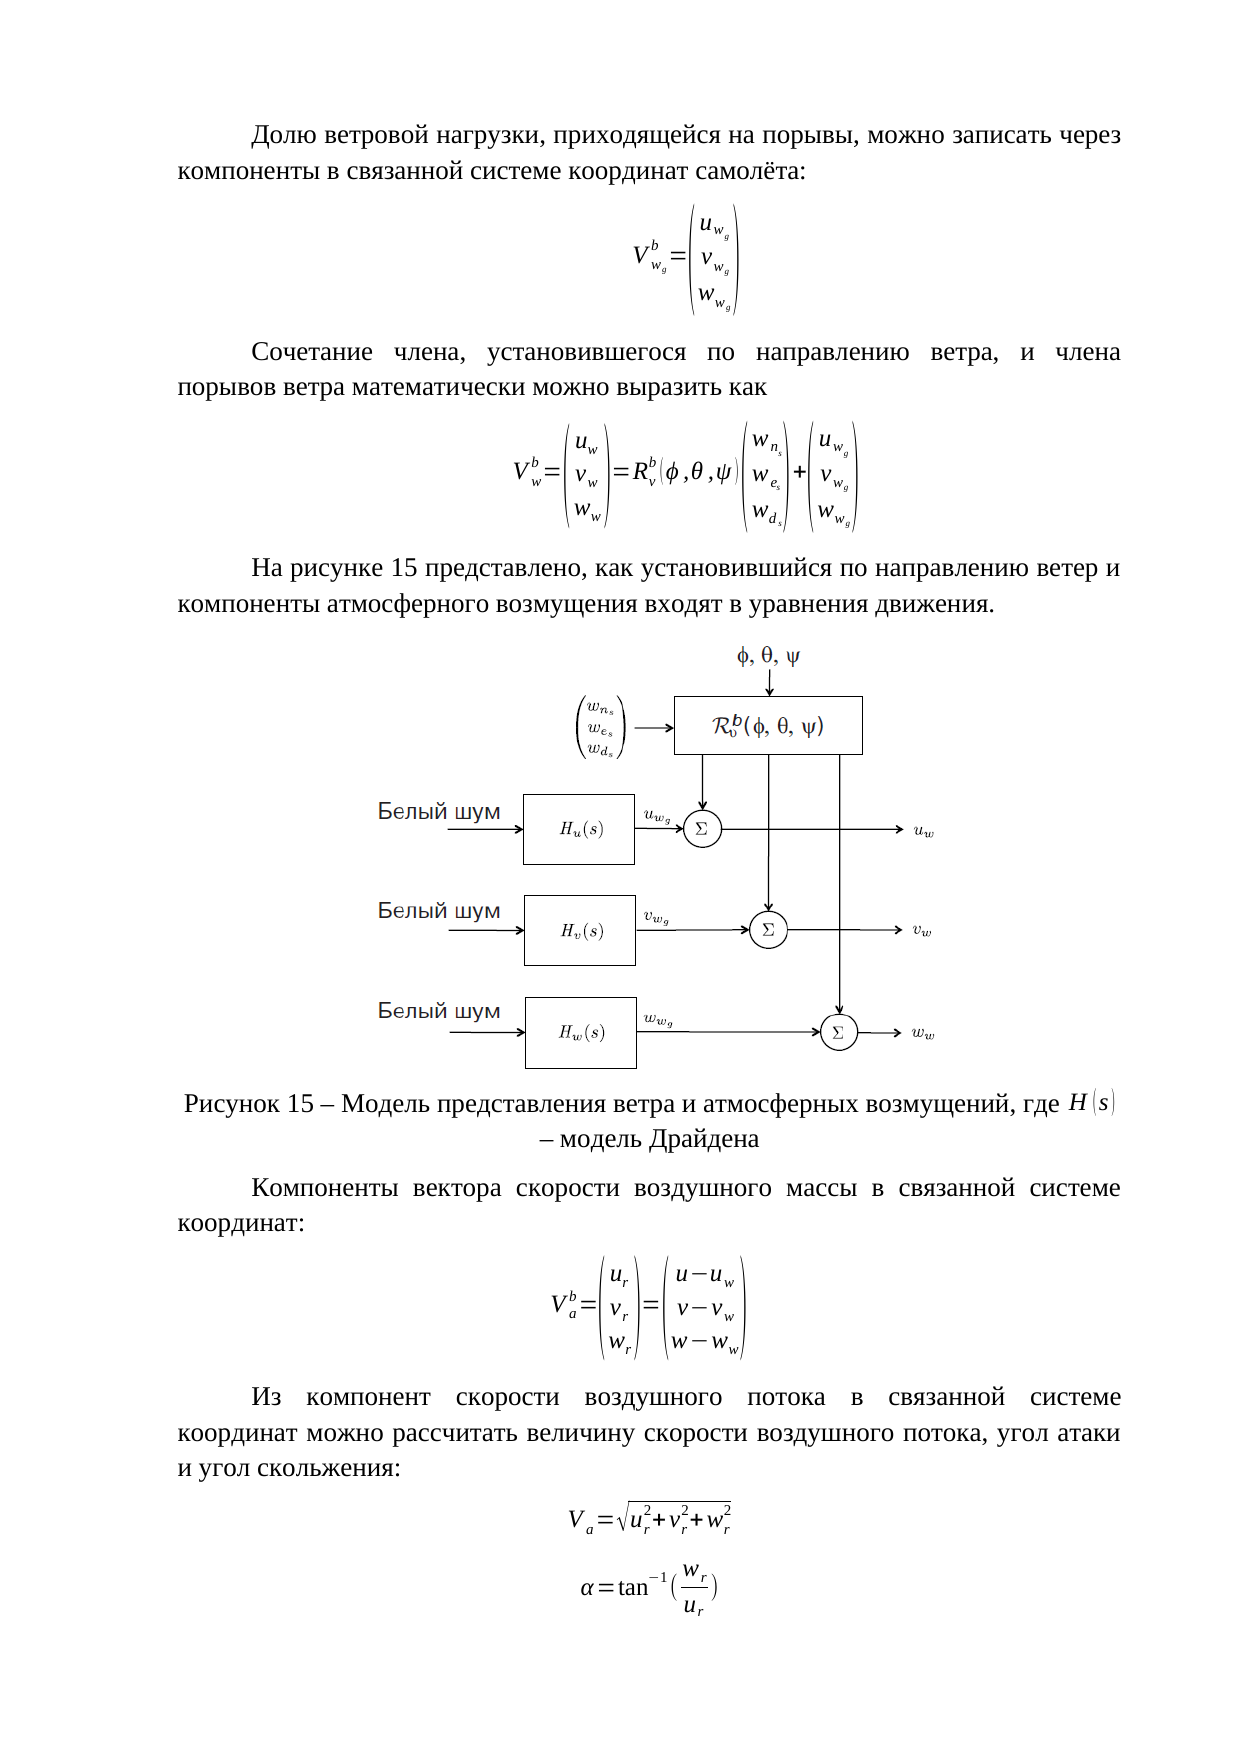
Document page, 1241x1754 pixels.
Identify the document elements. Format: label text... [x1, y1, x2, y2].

text Из компонент скорости воздушного потока в связанной системе координат можно рассчитать величину скорости воздушного потока, угол атаки и угол скольжения: [177, 1380, 1122, 1483]
text Компоненты вектора скорости воздушного массы в связанной системе координат: [177, 1171, 1122, 1237]
text Долю ветровой нагрузки, приходящейся на порывы, можно записать через компоненты в связанной системе координат самолёта: [177, 118, 1122, 185]
picture [347, 635, 953, 1070]
text Рисунок 15 – Модель представления ветра и атмосферных возмущений, где – модель Драйдена [177, 1087, 1122, 1153]
text Сочетание члена, установившегося по направлению ветра, и члена порывов ветра математически можно выразить как [177, 335, 1122, 402]
text На рисунке 15 представлено, как установившийся по направлению ветер и компоненты атмосферного возмущения входят в уравнения движения. [177, 551, 1122, 618]
